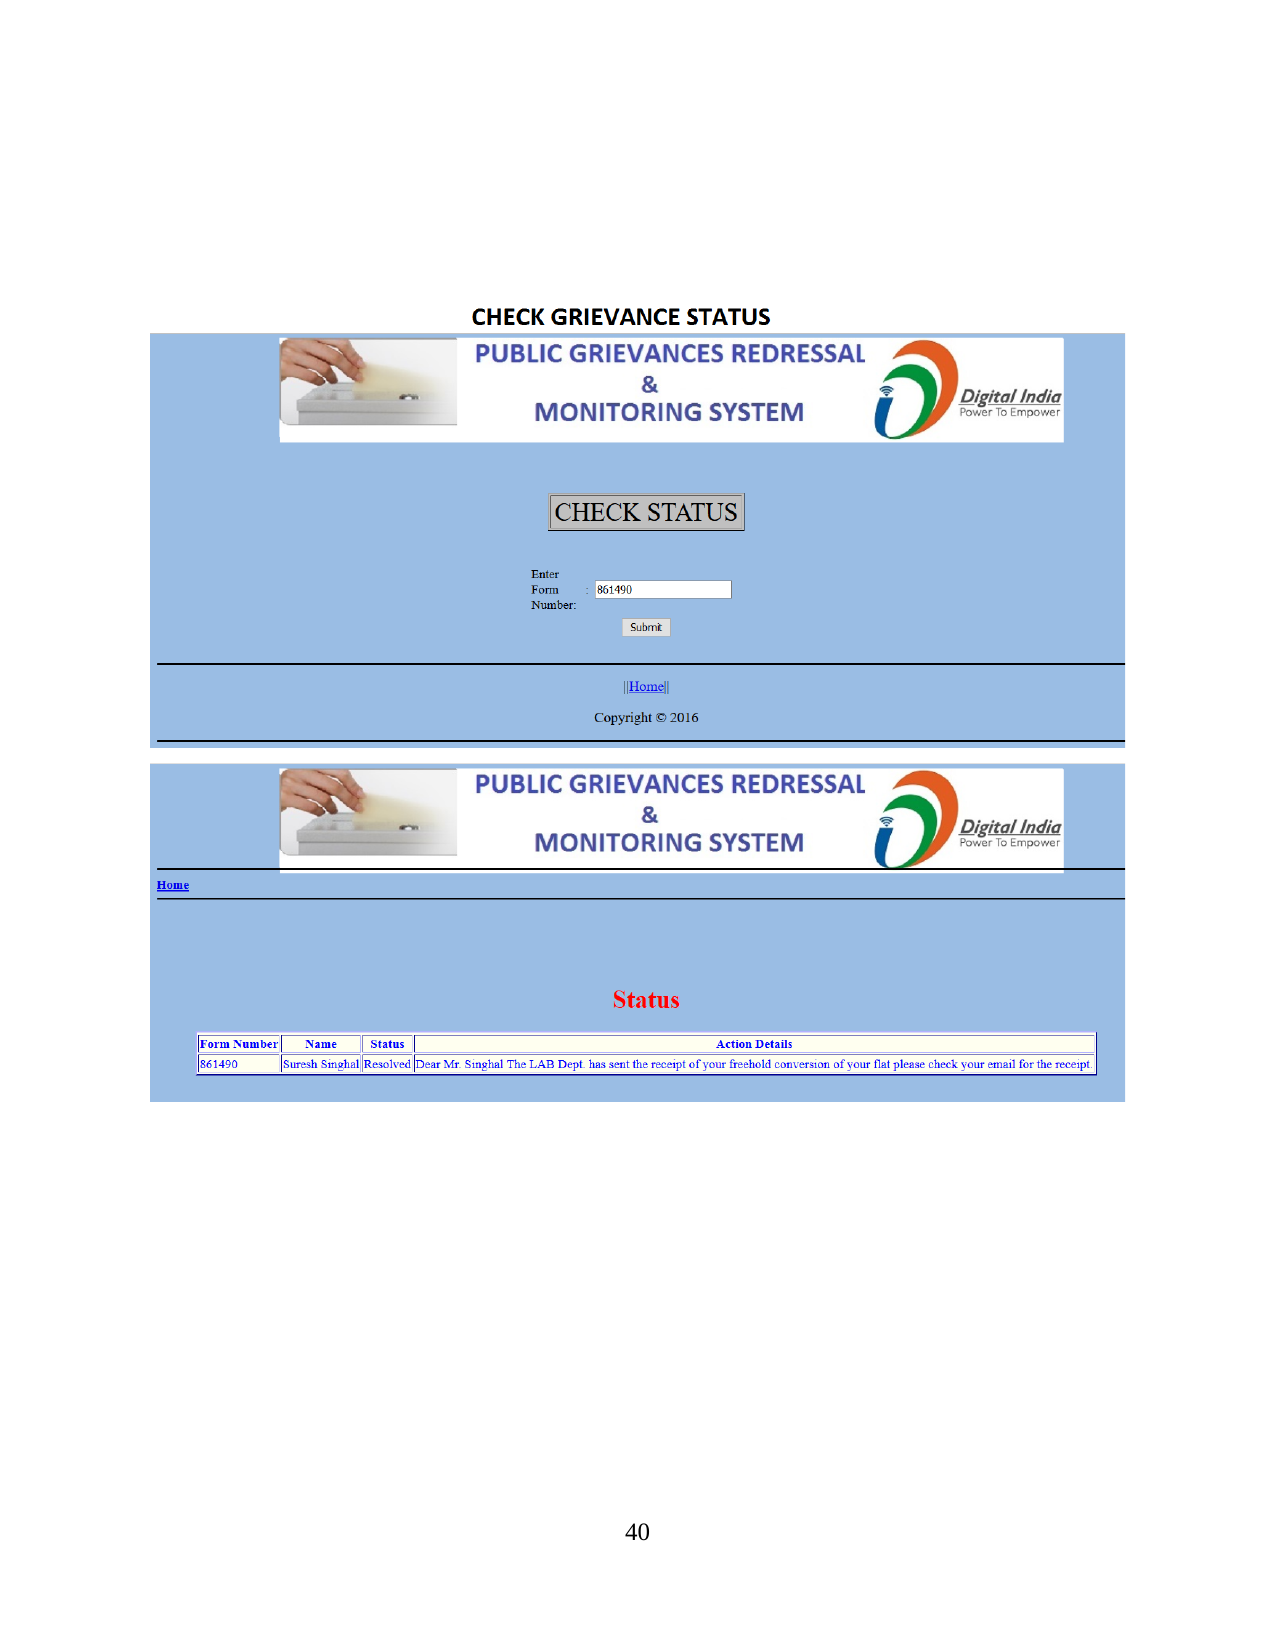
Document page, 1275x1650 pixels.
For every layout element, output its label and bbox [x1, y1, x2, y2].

picture [150, 298, 1125, 1102]
